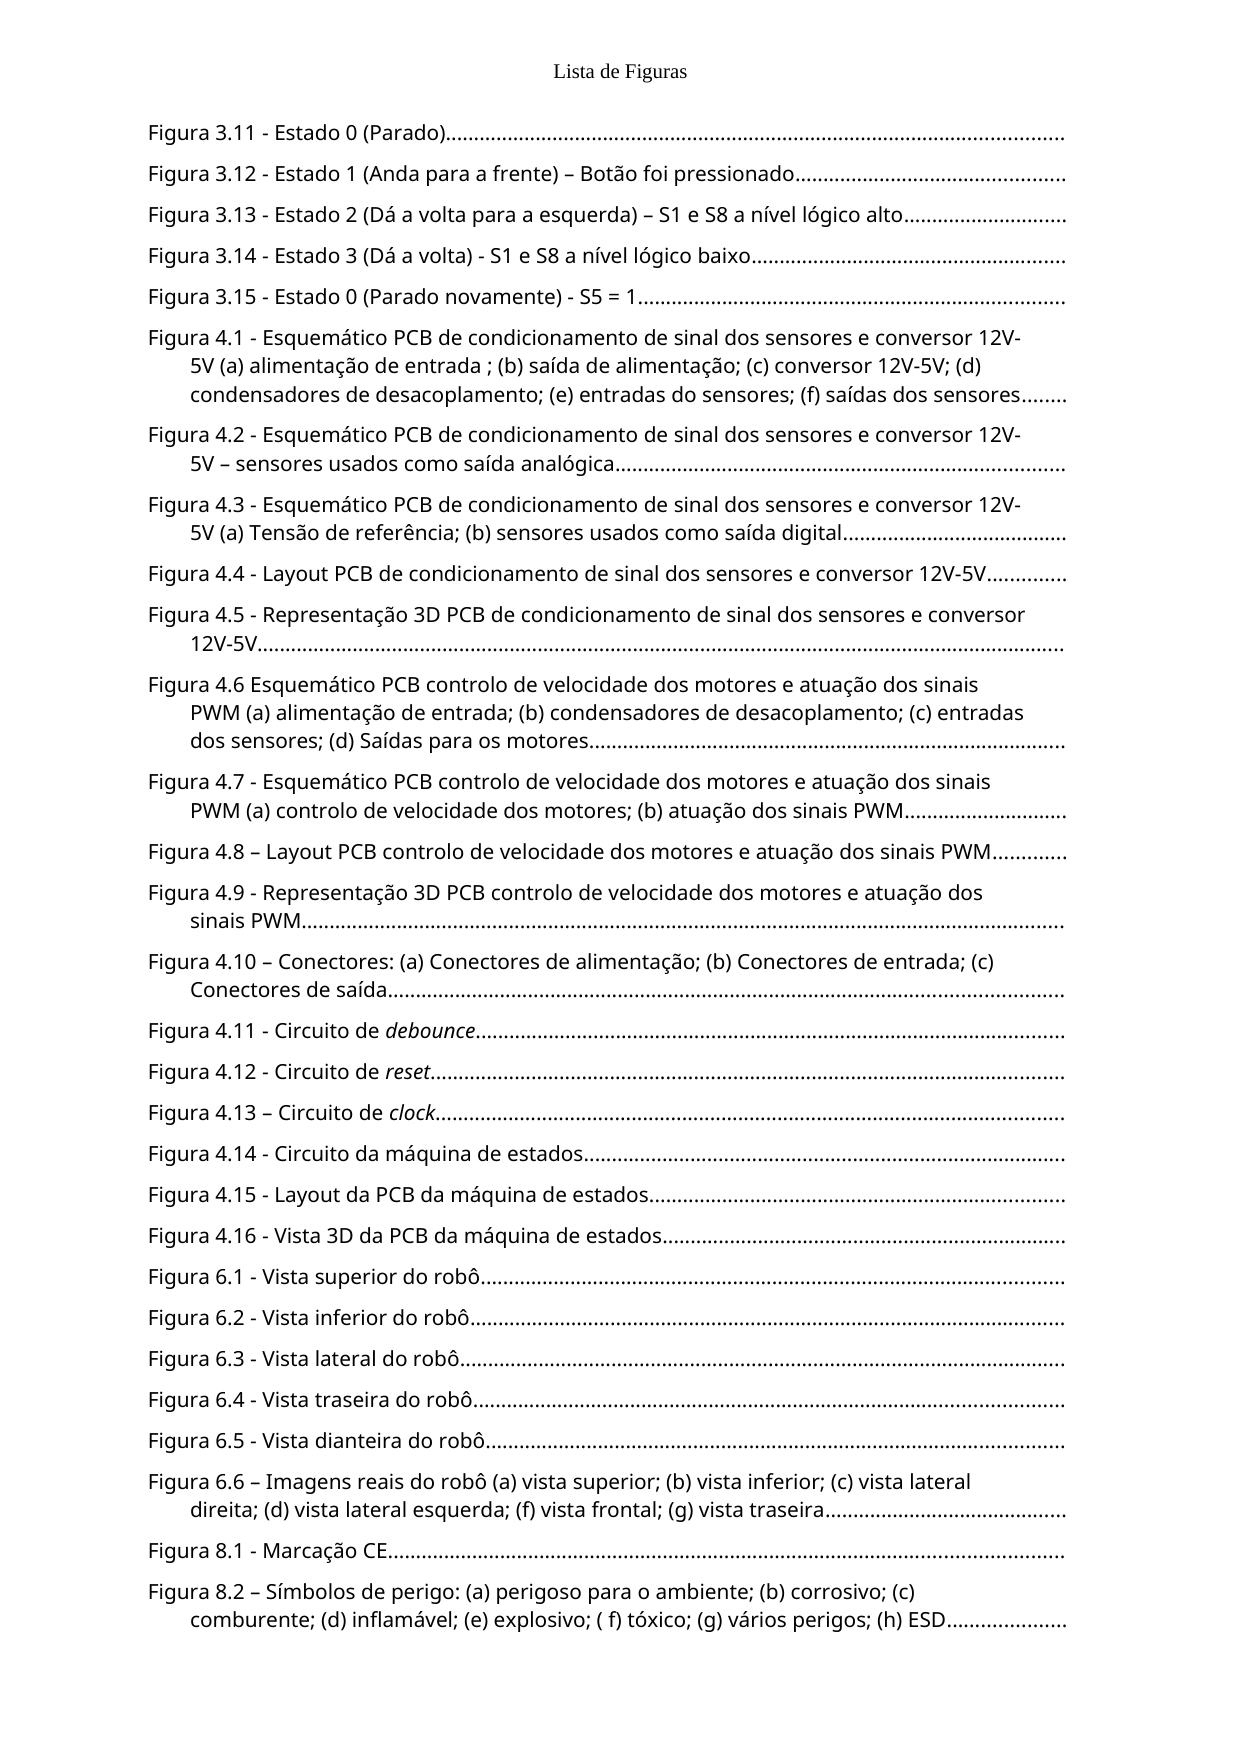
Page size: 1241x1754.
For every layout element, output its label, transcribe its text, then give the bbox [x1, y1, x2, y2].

text Figura 4.1 - Esquemático PCB de condicionamento de sinal dos sensores e conversor 12V-5V (a) alimentação de entrada ; (b) saída de alimentação; (c) conversor 12V-5V; (d) condensadores de desacoplamento; (e) entradas do sensores; (f) saídas dos sensores 15 [148, 323, 1033, 408]
text Figura 6.2 - Vista inferior do robô 18 [148, 1303, 1033, 1332]
text Figura 4.11 - Circuito de debounce 15 [148, 1017, 1033, 1045]
text Figura 3.12 - Estado 1 (Anda para a frente) – Botão foi pressionado 14 [148, 159, 1033, 187]
text Figura 6.3 - Vista lateral do robô 19 [148, 1344, 1033, 1372]
text Figura 4.15 - Layout da PCB da máquina de estados 15 [148, 1180, 1033, 1209]
text Figura 4.9 - Representação 3D PCB controlo de velocidade dos motores e atuação dos sinais PWM 15 [148, 878, 1033, 935]
text Figura 6.5 - Vista dianteira do robô 20 [148, 1426, 1033, 1454]
text Figura 3.14 - Estado 3 (Dá a volta) - S1 e S8 a nível lógico baixo 14 [148, 241, 1033, 269]
text Figura 4.16 - Vista 3D da PCB da máquina de estados 15 [148, 1221, 1033, 1250]
text Figura 6.4 - Vista traseira do robô 19 [148, 1385, 1033, 1413]
text Figura 3.13 - Estado 2 (Dá a volta para a esquerda) – S1 e S8 a nível lógico alto 14 [148, 200, 1033, 228]
text Figura 4.13 – Circuito de clock 15 [148, 1098, 1033, 1127]
text Figura 8.2 – Símbolos de perigo: (a) perigoso para o ambiente; (b) corrosivo; (c) comburente; (d) inflamável; (e) explosivo; ( f) tóxico; (g) vários perigos; (h) ESD 25 [148, 1577, 1033, 1634]
text Figura 4.4 - Layout PCB de condicionamento de sinal dos sensores e conversor 12V-5V 15 [148, 559, 1033, 588]
text Figura 3.11 - Estado 0 (Parado) 14 [148, 118, 1033, 147]
text Figura 6.6 – Imagens reais do robô (a) vista superior; (b) vista inferior; (c) vista lateral direita; (d) vista lateral esquerda; (f) vista frontal; (g) vista traseira 21 [148, 1467, 1033, 1524]
text Figura 4.10 – Conectores: (a) Conectores de alimentação; (b) Conectores de entrada; (c) Conectores de saída 15 [148, 947, 1033, 1004]
text Figura 4.5 - Representação 3D PCB de condicionamento de sinal dos sensores e conversor 12V-5V 15 [148, 600, 1033, 657]
text Figura 4.3 - Esquemático PCB de condicionamento de sinal dos sensores e conversor 12V-5V (a) Tensão de referência; (b) sensores usados como saída digital 15 [148, 490, 1033, 547]
text Figura 4.7 - Esquemático PCB controlo de velocidade dos motores e atuação dos sinais PWM (a) controlo de velocidade dos motores; (b) atuação dos sinais PWM 15 [148, 767, 1033, 824]
text Figura 4.8 – Layout PCB controlo de velocidade dos motores e atuação dos sinais PWM 15 [148, 837, 1033, 865]
text Figura 4.2 - Esquemático PCB de condicionamento de sinal dos sensores e conversor 12V-5V – sensores usados como saída analógica 15 [148, 421, 1033, 477]
text Figura 4.6 Esquemático PCB controlo de velocidade dos motores e atuação dos sinais PWM (a) alimentação de entrada; (b) condensadores de desacoplamento; (c) entradas dos sensores; (d) Saídas para os motores 15 [148, 670, 1033, 755]
text Figura 3.15 - Estado 0 (Parado novamente) - S5 = 1 14 [148, 282, 1033, 310]
text Figura 4.14 - Circuito da máquina de estados 15 [148, 1139, 1033, 1168]
text Figura 4.12 - Circuito de reset 15 [148, 1057, 1033, 1086]
text Figura 8.1 - Marcação CE 25 [148, 1536, 1033, 1565]
text Figura 6.1 - Vista superior do robô 18 [148, 1262, 1033, 1291]
